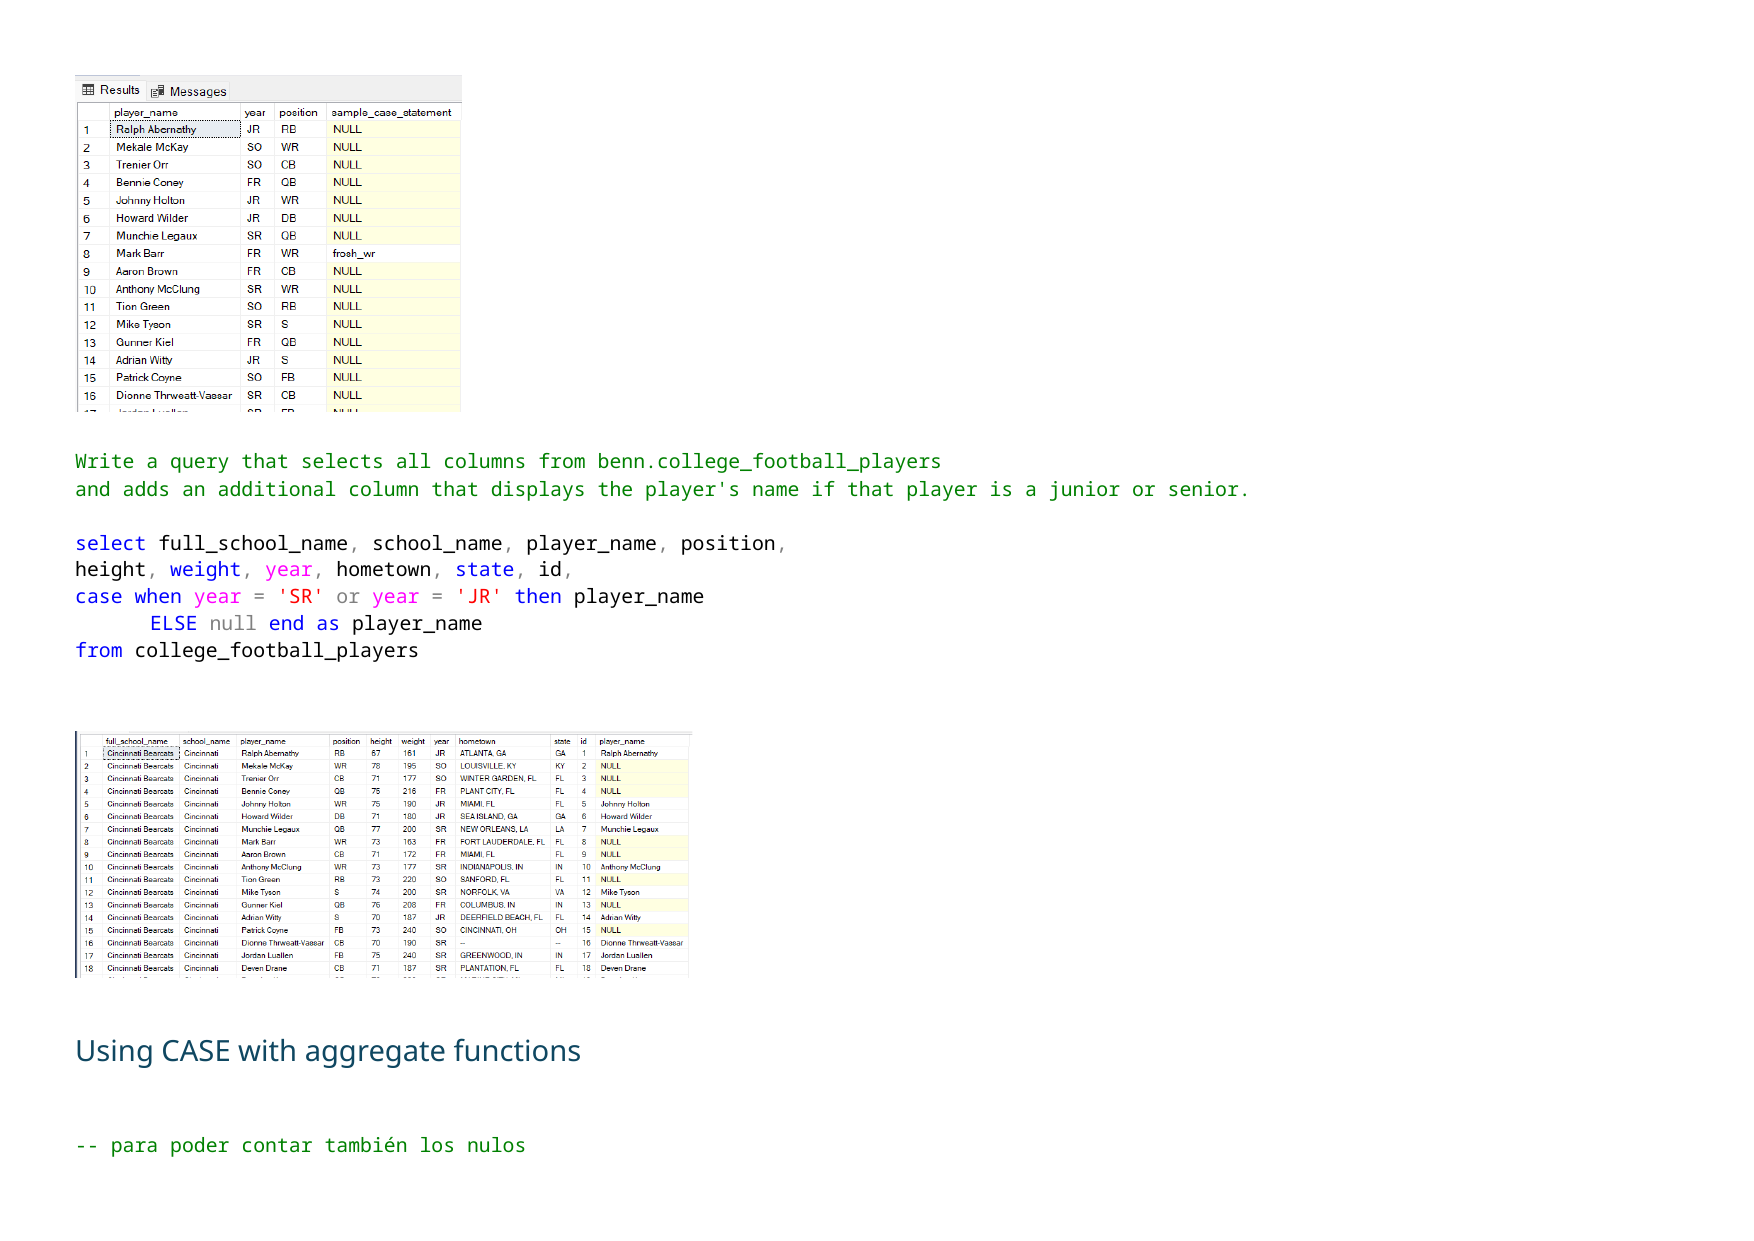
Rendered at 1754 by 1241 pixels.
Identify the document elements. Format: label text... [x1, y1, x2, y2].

text select full_school_name, school_name, player_name, position, [75, 529, 1679, 556]
text ELSE null end as player_name [75, 610, 1679, 637]
text -- para poder contar también los nulos [75, 1132, 1679, 1159]
text Write a query that selects all columns from benn.college_football_players [75, 448, 1679, 475]
text case when year = 'SR' or year = 'JR' then player_name [75, 583, 1679, 610]
picture [75, 75, 462, 412]
subtitle Using CASE with aggregate functions [75, 1030, 1679, 1070]
text from college_football_players [75, 637, 1679, 664]
text and adds an additional column that displays the player's name if that player is a junior or senior. [75, 475, 1679, 502]
picture [75, 731, 693, 978]
text height, weight, year, hometown, state, id, [75, 556, 1679, 583]
